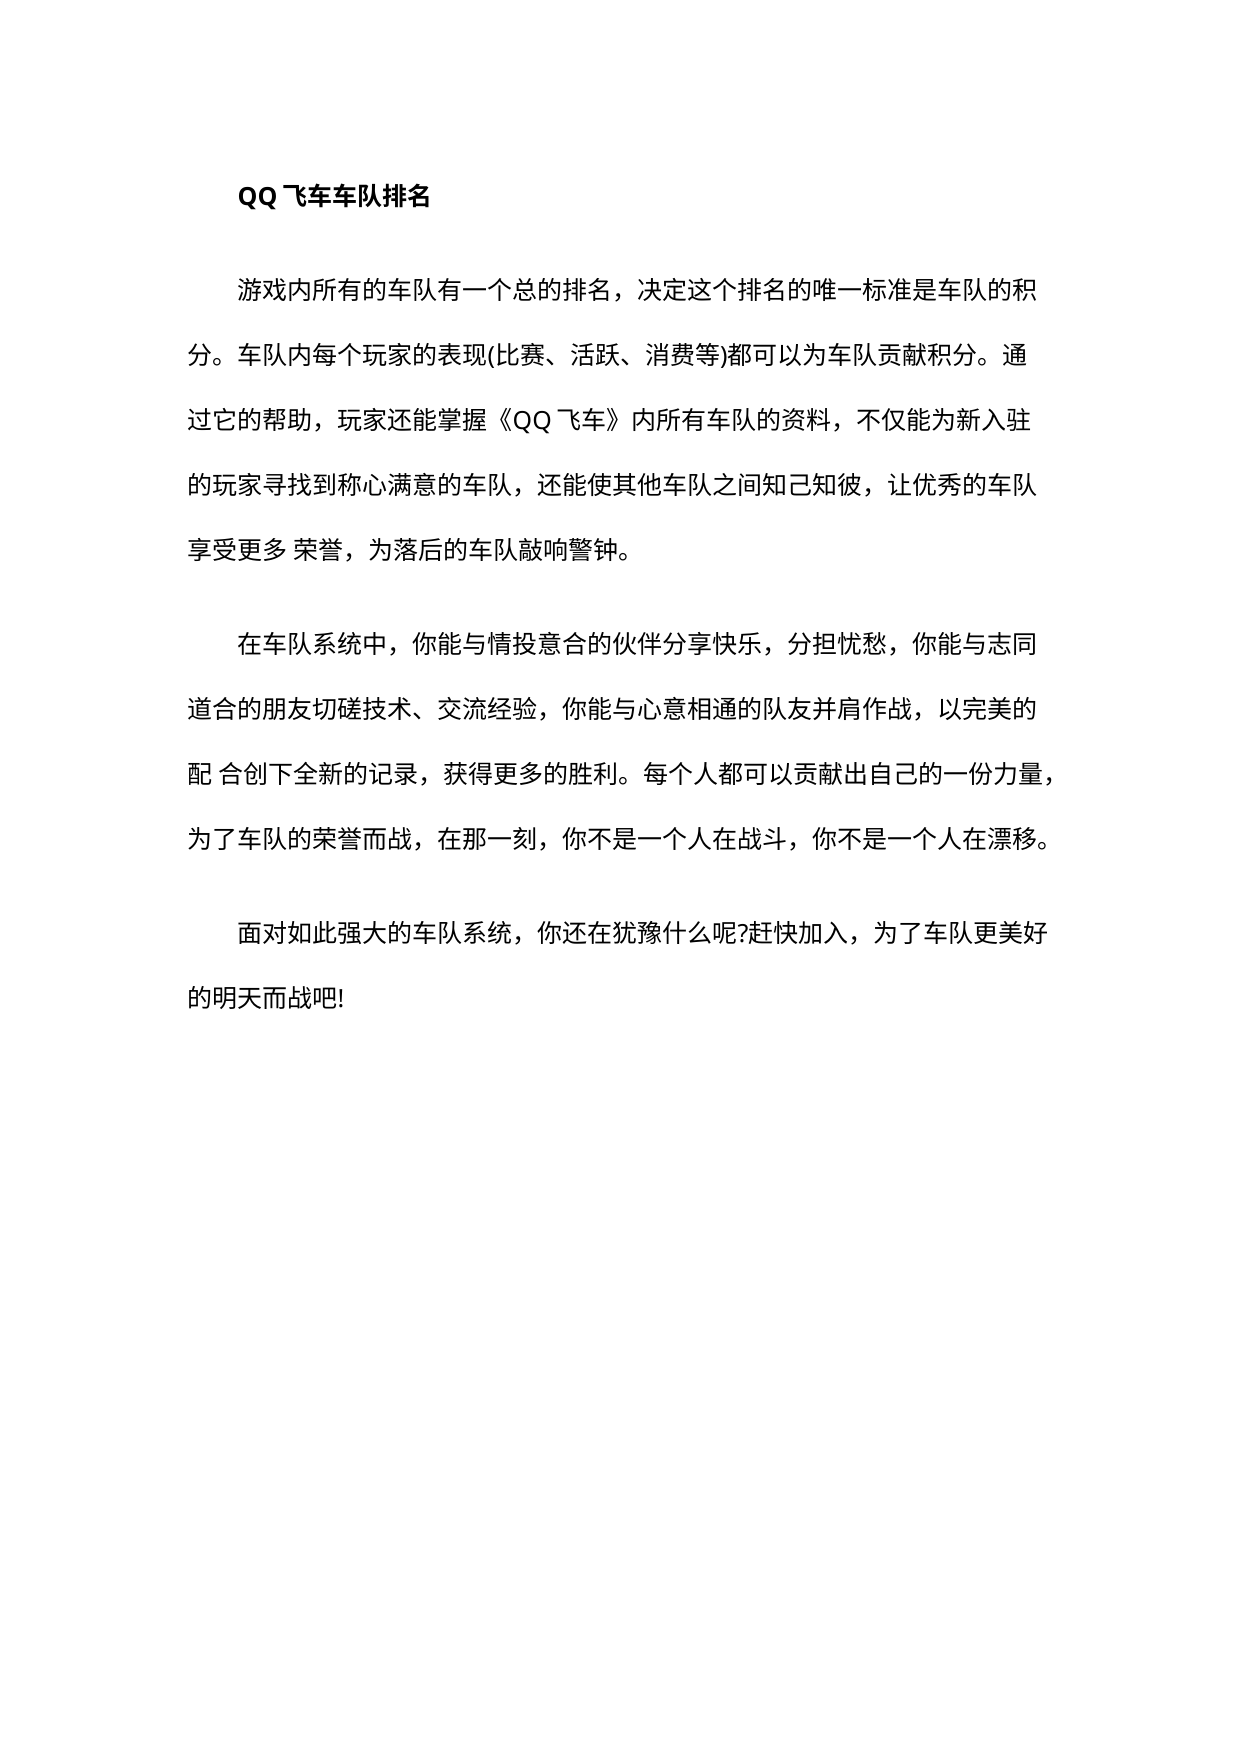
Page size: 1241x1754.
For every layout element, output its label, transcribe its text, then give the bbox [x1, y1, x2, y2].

text 在车队系统中，你能与情投意合的伙伴分享快乐，分担忧愁，你能与志同道合的朋友切磋技术、交流经验，你能与心意相通的队友并肩作战，以完美的配 合创下全新的记录，获得更多的胜利。每个人都可以贡献出自己的一份力量，为了车队的荣誉而战，在那一刻，你不是一个人在战斗，你不是一个人在漂移。 [187, 610, 1053, 870]
text QQ飞车车队排名 [187, 162, 1053, 227]
text 游戏内所有的车队有一个总的排名，决定这个排名的唯一标准是车队的积分。车队内每个玩家的表现(比赛、活跃、消费等)都可以为车队贡献积分。通 过它的帮助，玩家还能掌握《QQ飞车》内所有车队的资料，不仅能为新入驻的玩家寻找到称心满意的车队，还能使其他车队之间知己知彼，让优秀的车队享受更多 荣誉，为落后的车队敲响警钟。 [187, 256, 1053, 581]
text 面对如此强大的车队系统，你还在犹豫什么呢?赶快加入，为了车队更美好的明天而战吧! [187, 899, 1053, 1029]
